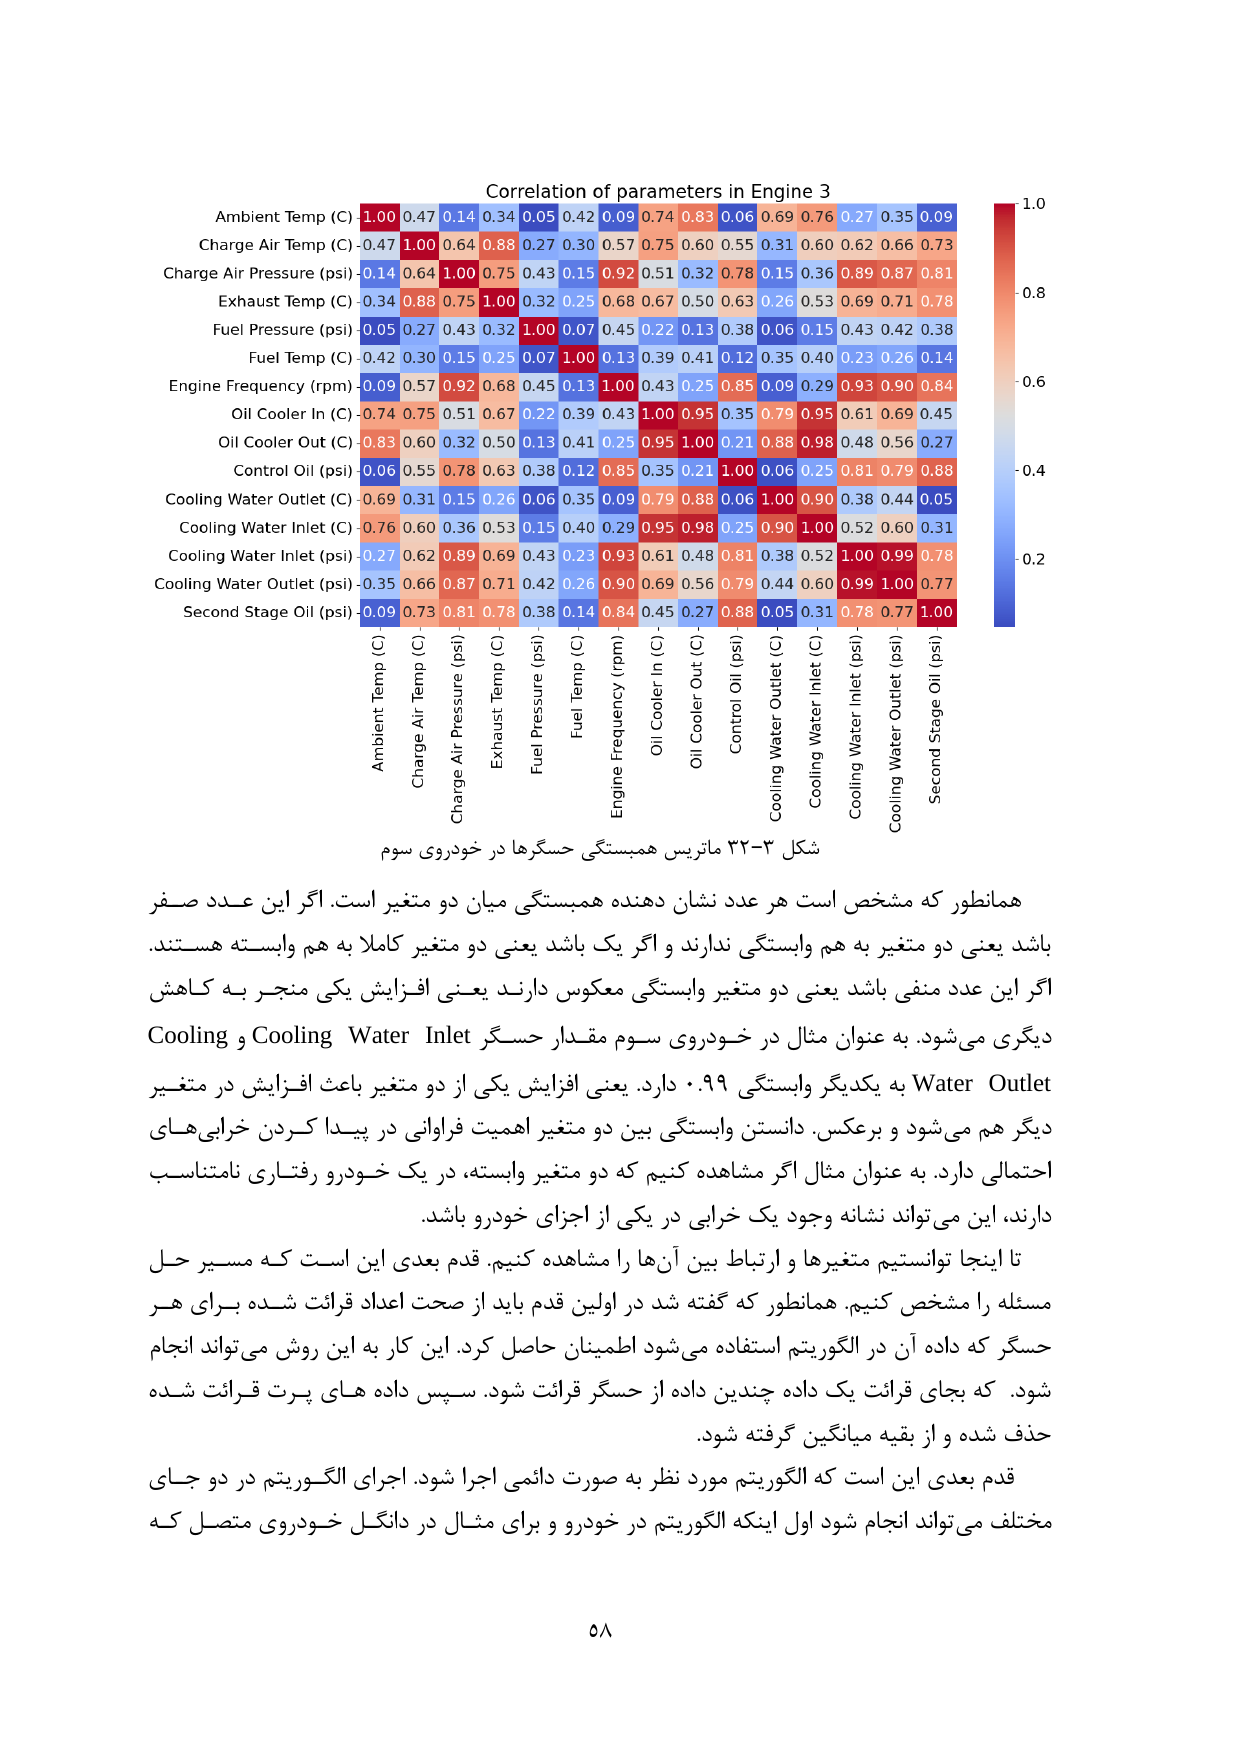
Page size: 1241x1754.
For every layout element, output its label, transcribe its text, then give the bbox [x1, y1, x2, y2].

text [148, 1466, 1051, 1538]
text همانطور که مشخص است هر عدد نشان دهنده همبستگی میان دو متغیر است. اگر این عدد صفر باشد یعنی دو متغیر به هم وابستگی ندارند و اگر یک باشد یعنی دو متغیر کاملا به هم وابسته هستند. اگر این عدد منفی باشد یعنی دو متغیر وابستگی معکوس دارند یعنی افزایش یکی منجر به کاهش دیگری می‌شود. به عنوان مثال در خودروی سوم مقدار حسگر Cooling Water Inlet و Cooling Water Outlet به یکدیگر وابستگی 0.99 دارد. یعنی افزایش یکی از دو متغیر باعث افزایش در متغیر دیگر هم می‌شود و برعکس. دانستن وابستگی بین دو متغیر اهمیت فراوانی در پیدا کردن خرابی‌های احتمالی دارد. به عنوان مثال اگر مشاهده کنیم که دو متغیر وابسته، در یک خودرو رفتاری نامتناسب دارند، این می‌تواند نشانه وجود یک خرابی در یکی از اجزای خودرو باشد. [148, 888, 1051, 1232]
text تا اینجا توانستیم متغیرها و ارتباط بین آن‌ها را مشاهده کنیم. قدم بعدی این است که مسیر حل مسئله را مشخص کنیم. همانطور که گفته شد در اولین قدم باید از صحت اعداد قرائت شده برای هر حسگر که داده آن در الگوریتم استفاده می‌شود اطمینان حاصل کرد. این کار به این روش می‌تواند انجام شود. که بجای قرائت یک داده چندین داده از حسگر قرائت شود. سپس داده های پرت قرائت شده حذف شده و از بقیه میانگین گرفته شود. [148, 1247, 1051, 1451]
picture [147, 177, 1052, 839]
